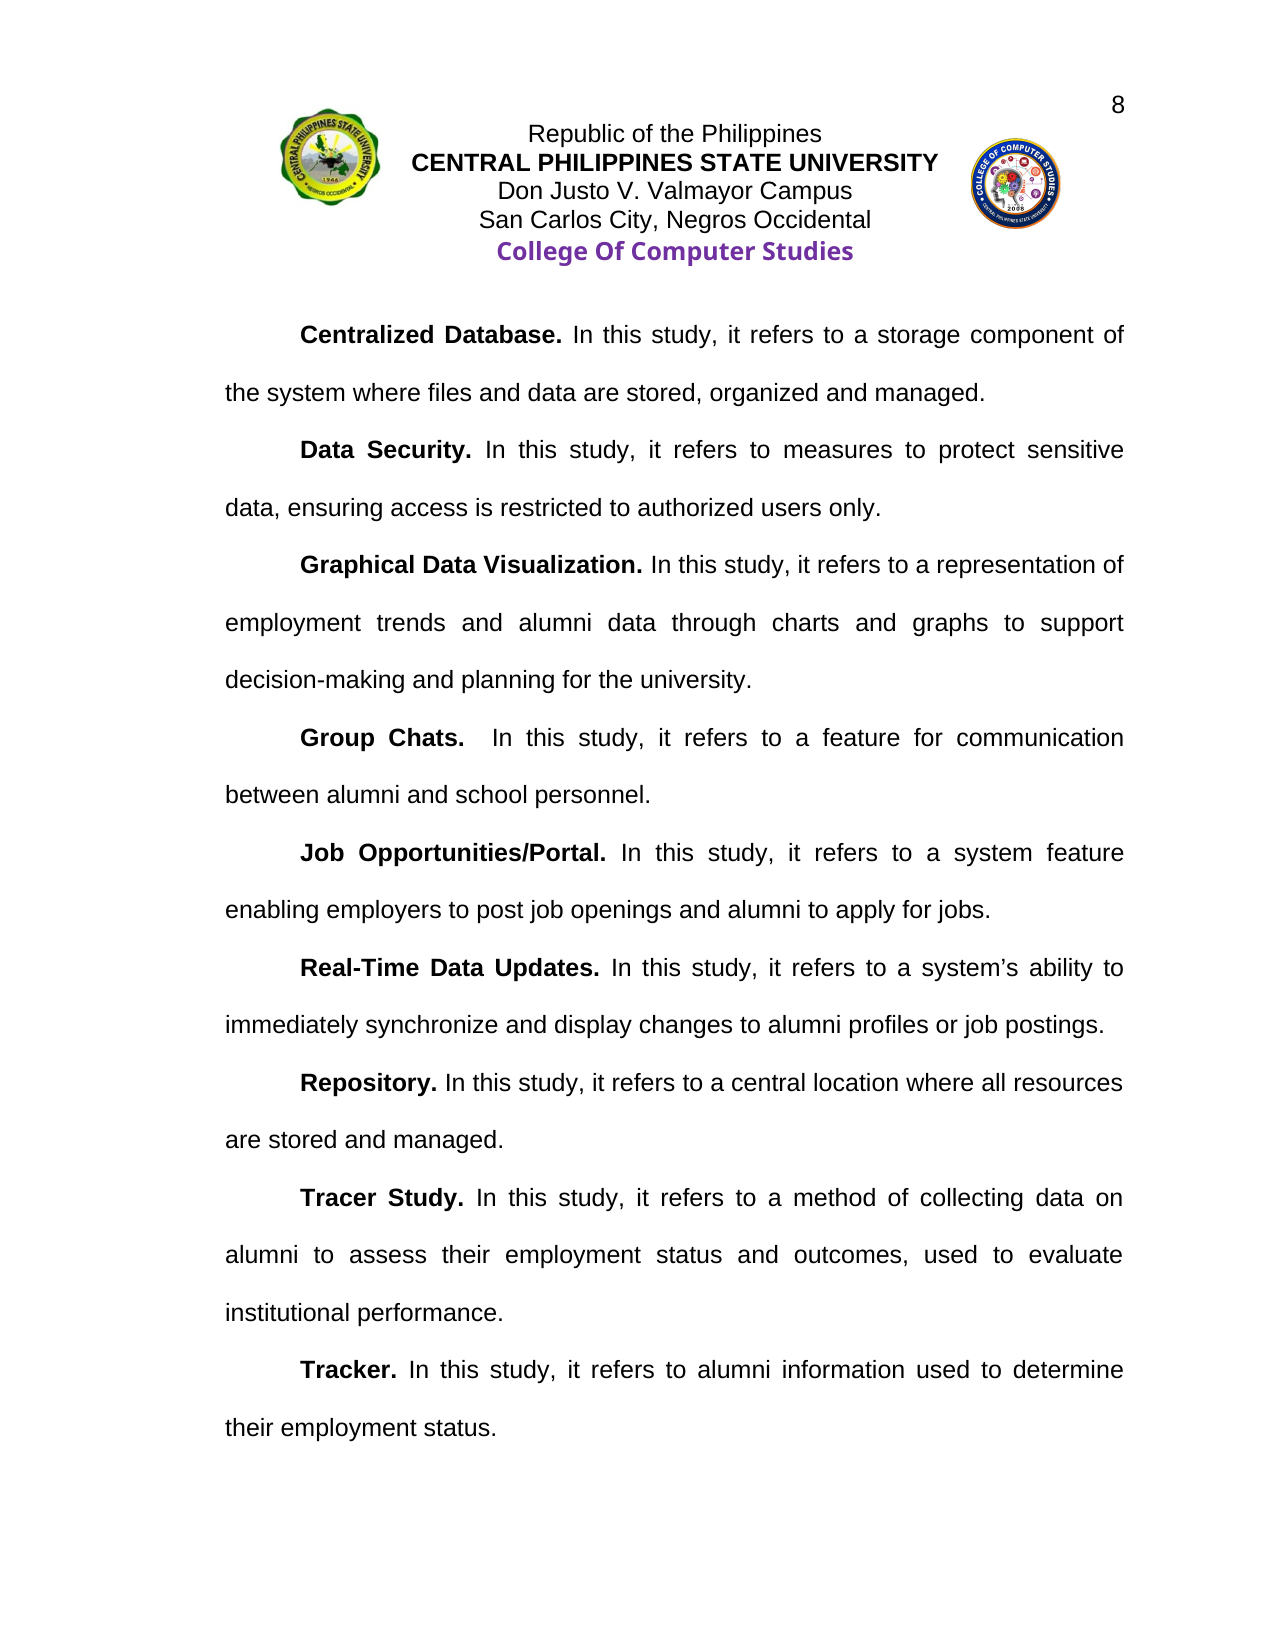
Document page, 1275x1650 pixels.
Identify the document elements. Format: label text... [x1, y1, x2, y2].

text Real-Time Data Updates. In this study, it refers to a system’s ability to immediately synchronize and display changes to alumni profiles or job postings. [225, 953, 1125, 1039]
text Job Opportunities/Portal. In this study, it refers to a system feature enabling employers to post job openings and alumni to apply for jobs. [225, 838, 1125, 924]
text Tracer Study. In this study, it refers to a method of collecting data on alumni to assess their employment status and outcomes, used to evaluate institutional performance. [225, 1183, 1125, 1327]
text Tracker. In this study, it refers to alumni information used to determine their employment status. [225, 1356, 1125, 1442]
picture [970, 138, 1061, 229]
text Repository. In this study, it refers to a central location where all resources are stored and managed. [225, 1068, 1125, 1154]
picture [278, 105, 383, 211]
text Group Chats. In this study, it refers to a feature for communication between alumni and school personnel. [225, 723, 1125, 809]
text Graphical Data Visualization. In this study, it refers to a representation of employment trends and alumni data through charts and graphs to support decision-making and planning for the university. [225, 551, 1125, 694]
text Centralized Database. In this study, it refers to a storage component of the system where files and data are stored, organized and managed. [225, 321, 1125, 407]
text Data Security. In this study, it refers to measures to protect sensitive data, ensuring access is restricted to authorized users only. [225, 436, 1125, 522]
